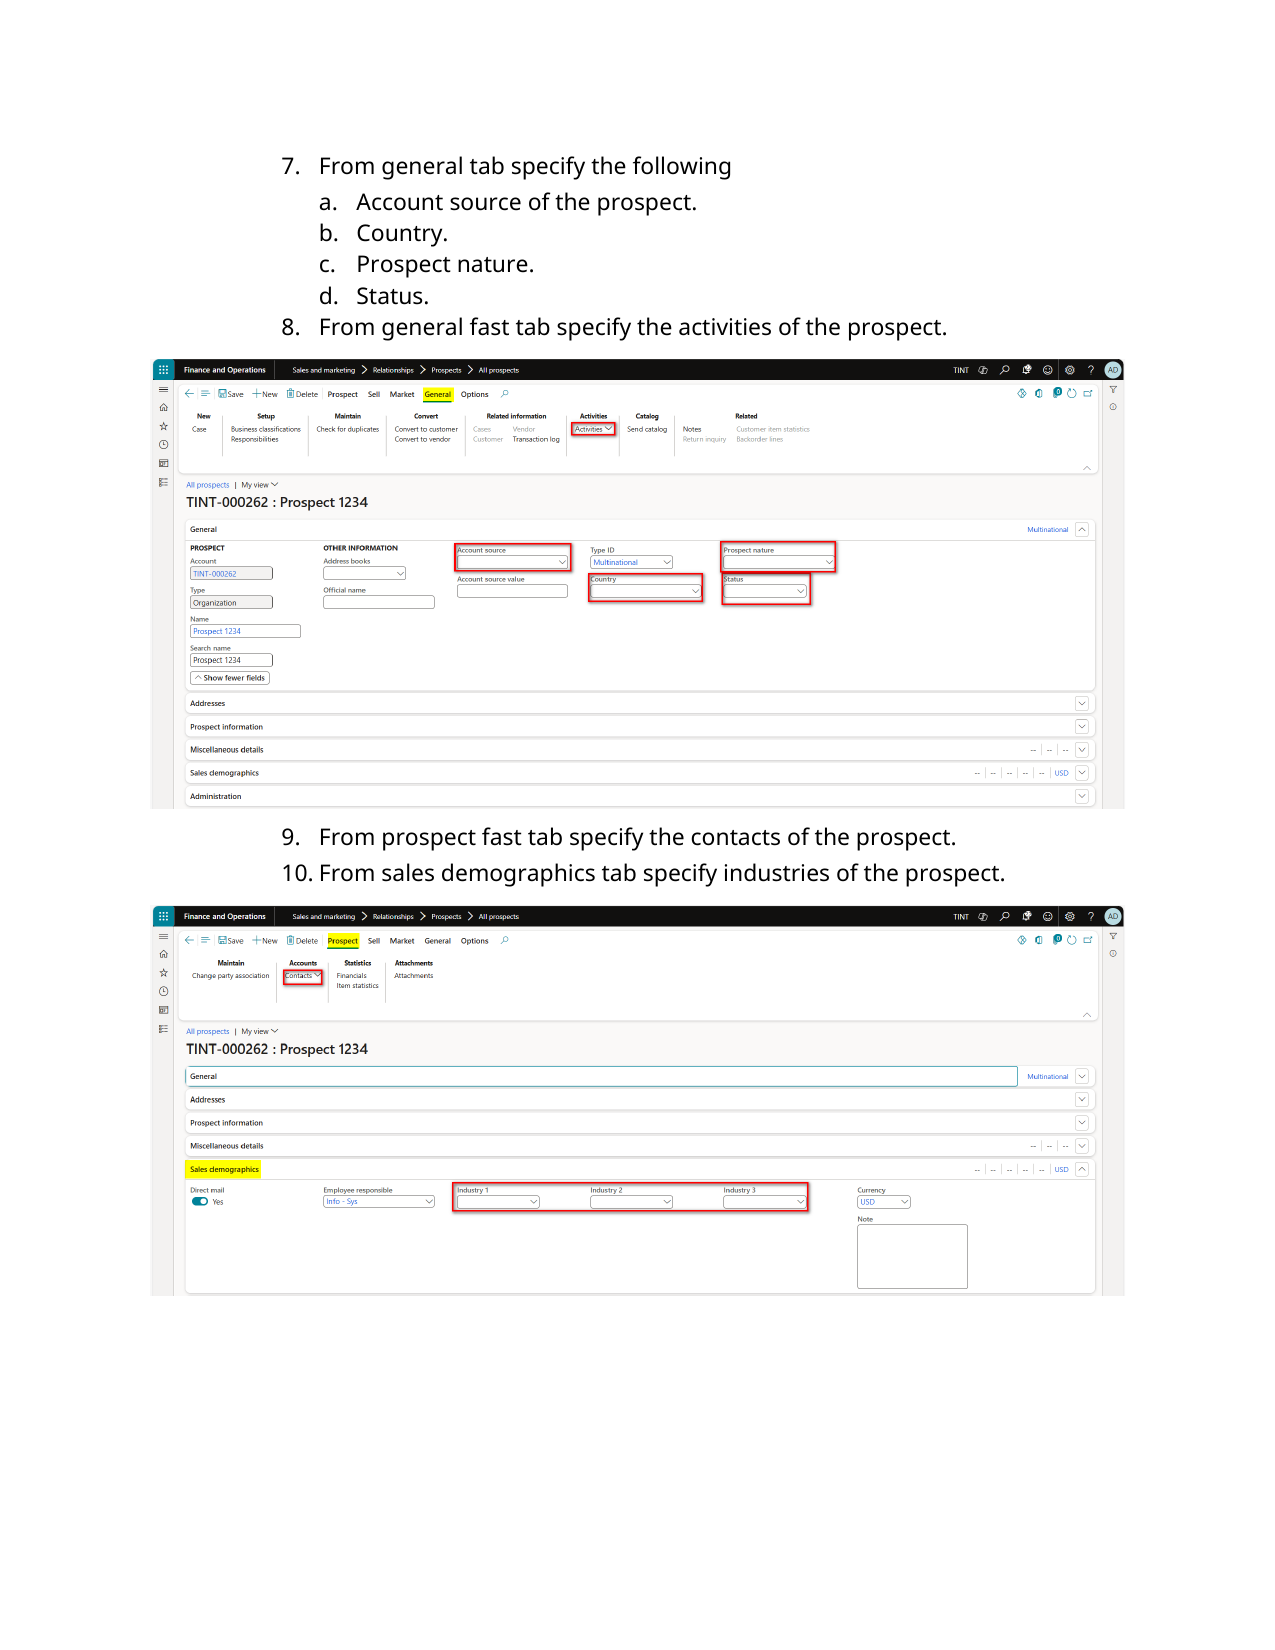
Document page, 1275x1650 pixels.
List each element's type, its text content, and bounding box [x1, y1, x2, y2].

picture [150, 905, 1125, 1296]
list From prospect fast tab specify the contacts of the prospect. [281, 821, 1125, 852]
list Prospect nature. [319, 248, 1125, 280]
list From general fast tab specify the activities of the prospect. [281, 311, 1125, 342]
picture [150, 359, 1125, 809]
list From general tab specify the following [281, 150, 1125, 181]
list From sales demographics tab specify industries of the prospect. [281, 857, 1125, 888]
list Status. [319, 280, 1125, 311]
list Account source of the prospect. [319, 186, 1125, 217]
list Country. [319, 217, 1125, 248]
